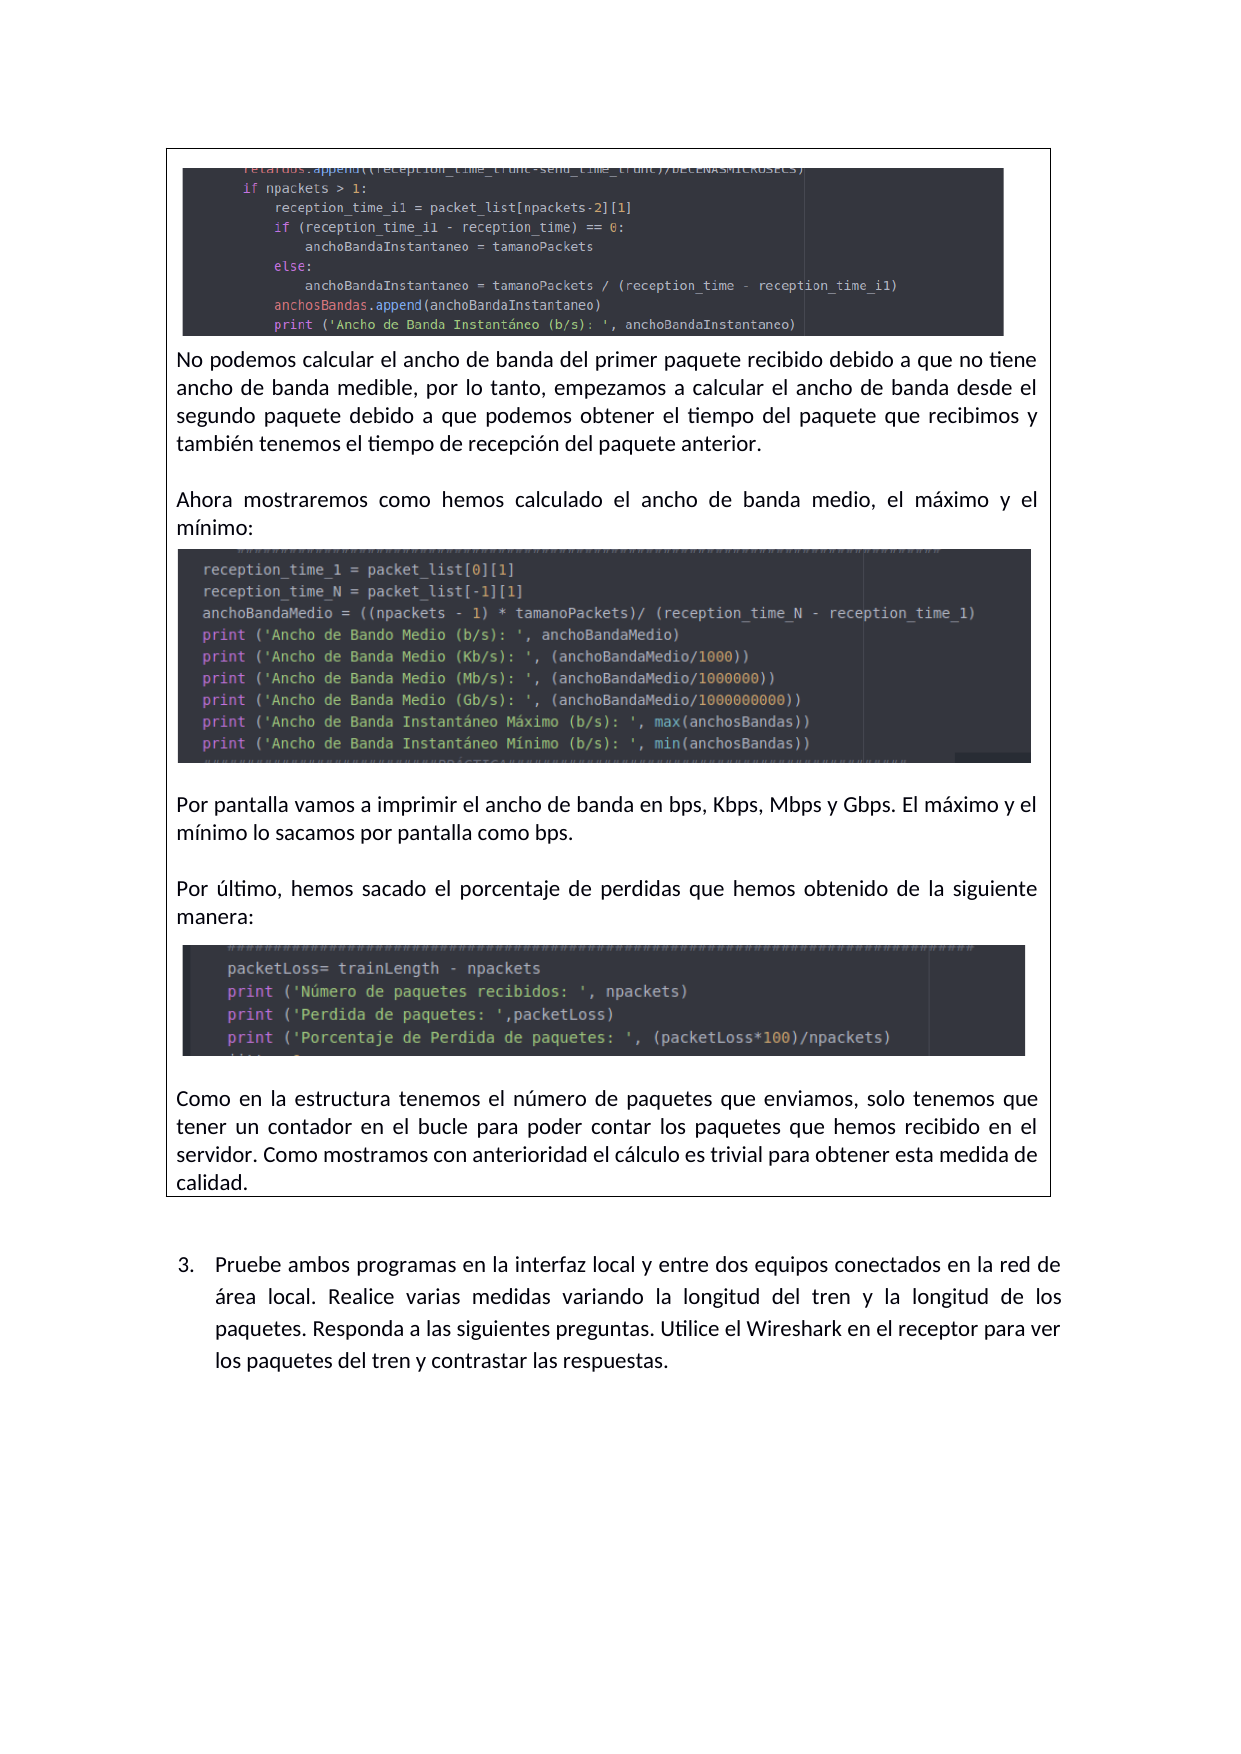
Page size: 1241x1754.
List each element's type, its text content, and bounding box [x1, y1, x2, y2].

picture [182, 945, 1026, 1056]
picture [177, 549, 1031, 763]
picture [182, 168, 1004, 336]
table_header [167, 149, 1050, 1196]
list Pruebe ambos programas en la interfaz local y entre dos equipos conectados en la red de área local. Realice varias medidas variando la longitud del tren y la longitud de los paquetes. Responda a las siguientes preguntas. Utilice el Wireshark en el receptor para ver los paquetes del tren y contrastar las respuestas. [177, 1250, 1063, 1375]
